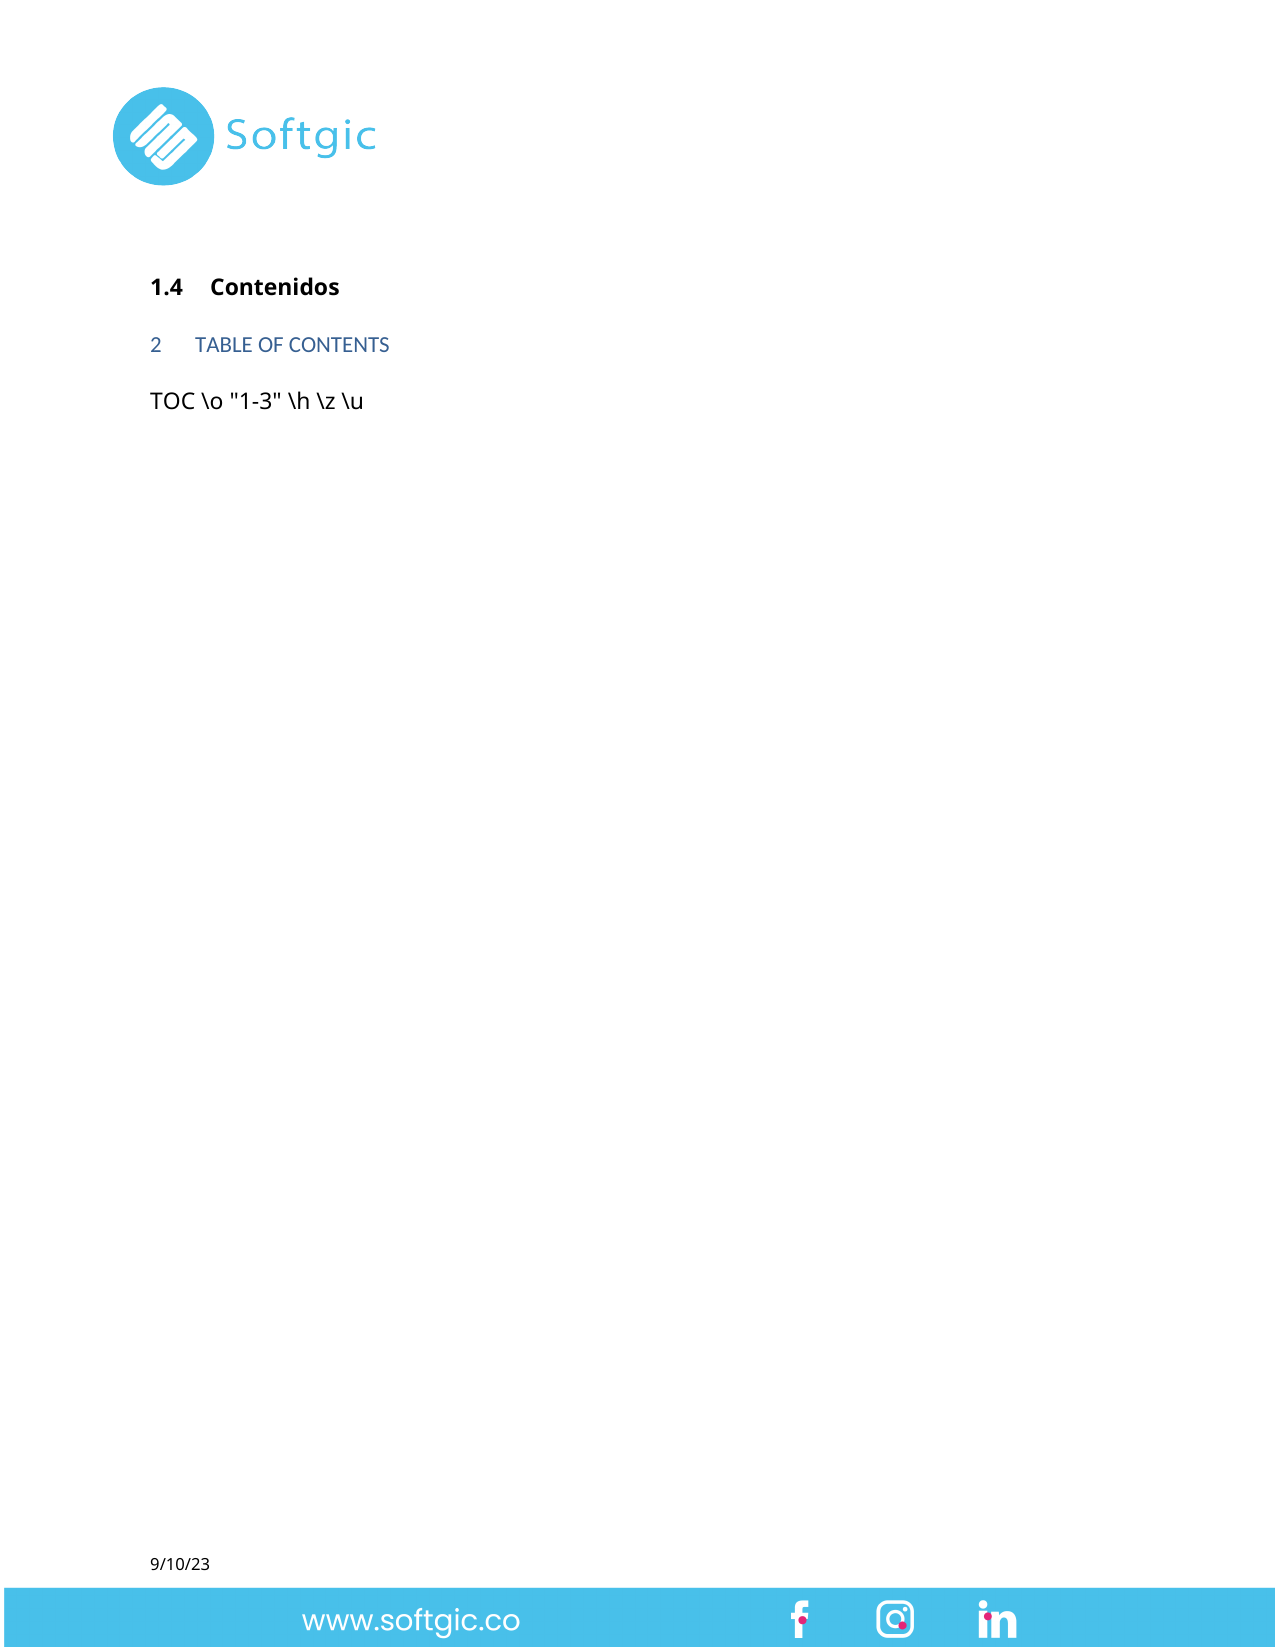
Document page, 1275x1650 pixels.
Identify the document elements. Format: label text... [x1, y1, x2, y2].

subtitle Contenidos [150, 271, 1125, 302]
subtitle Table of Contents [150, 330, 1125, 358]
picture [4, 0, 1275, 1647]
